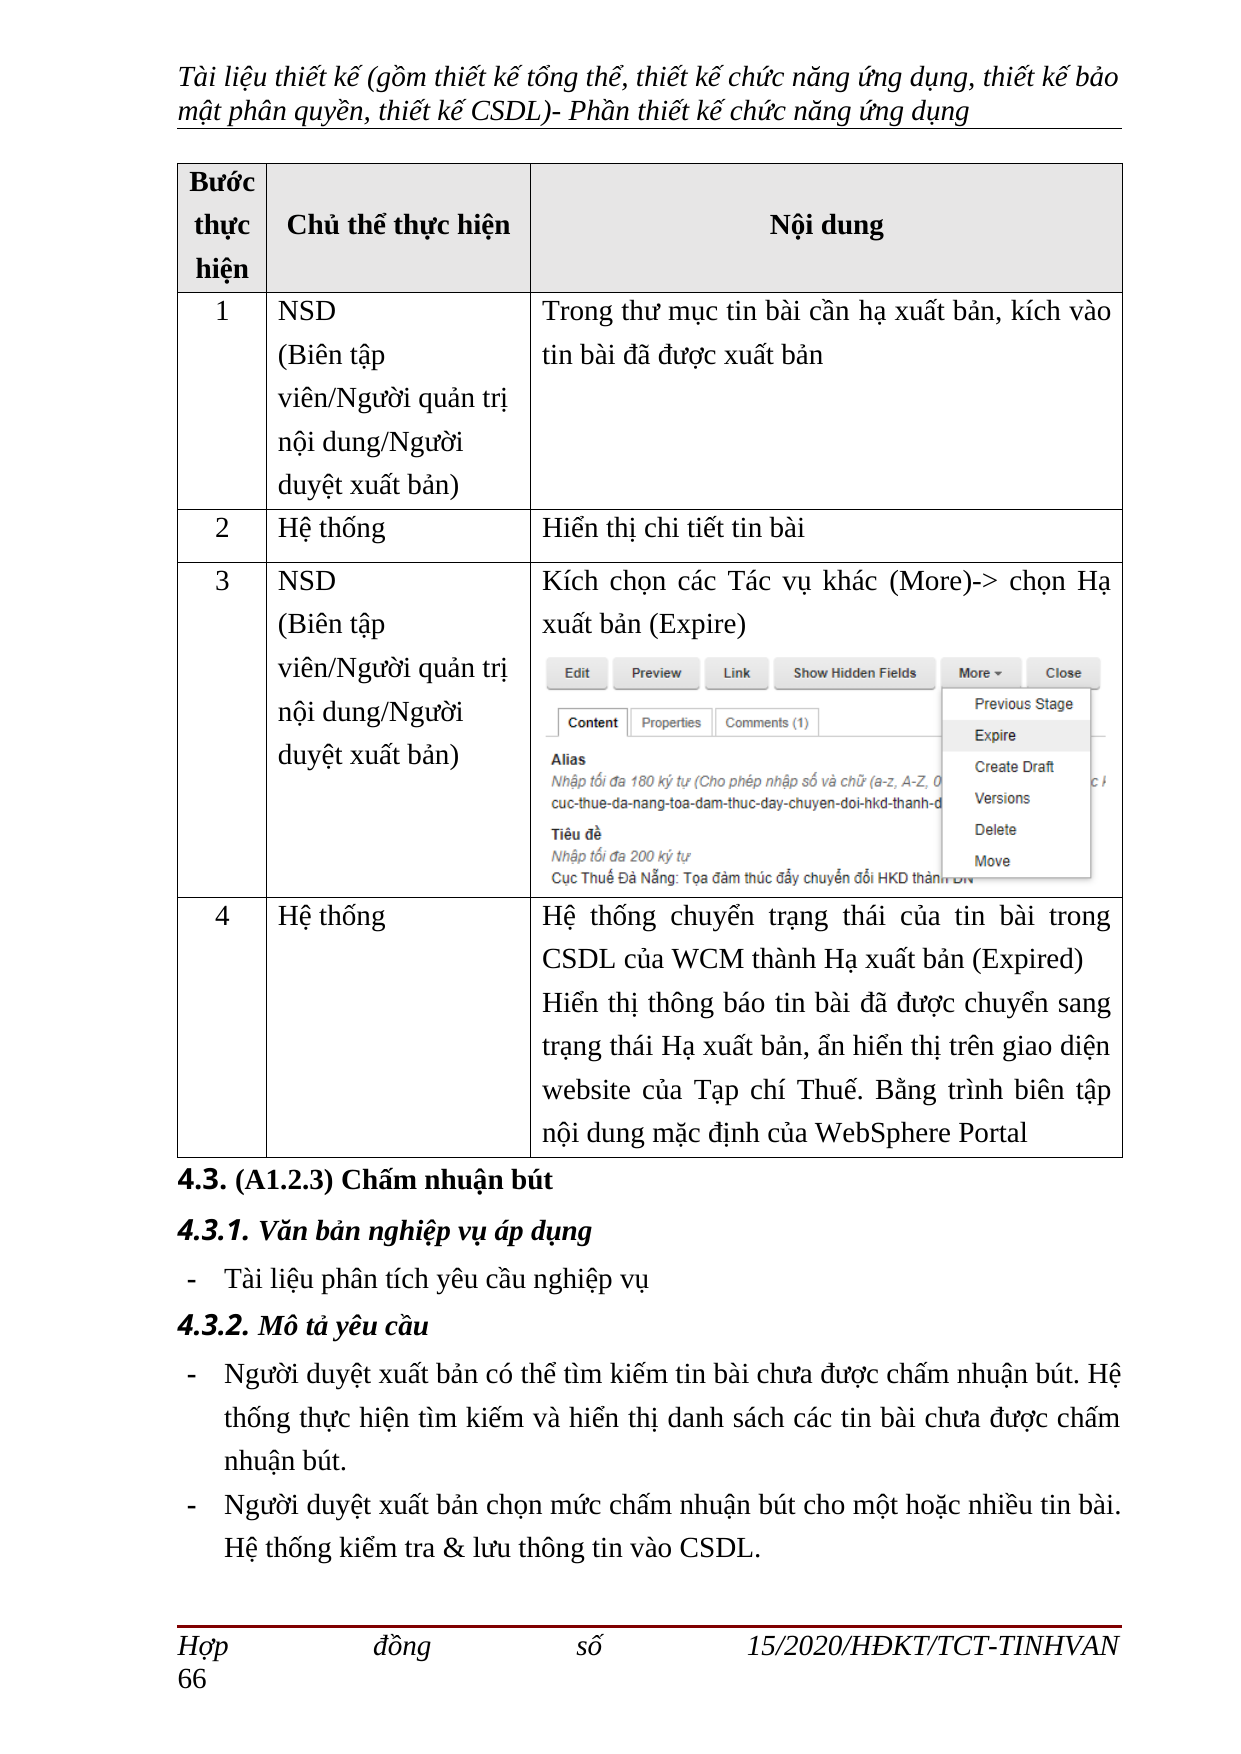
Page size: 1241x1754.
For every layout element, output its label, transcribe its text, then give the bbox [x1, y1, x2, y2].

subtitle Văn bản nghiệp vụ áp dụng [177, 1209, 1122, 1249]
table_cell 3 [178, 563, 266, 897]
table_cell Hệ thống [267, 898, 530, 1157]
table_cell Kích chọn các Tác vụ khác (More)-> chọn Hạ xuất bản (Expire) [531, 563, 1122, 897]
picture [541, 650, 1106, 887]
table_cell 2 [178, 510, 266, 562]
table_cell Hiển thị chi tiết tin bài [531, 510, 1122, 562]
table_cell NSD (Biên tập viên/Người quản trị nội dung/Người duyệt xuất bản) [267, 293, 530, 509]
text Tài liệu phân tích yêu cầu nghiệp vụ [187, 1261, 1122, 1294]
subtitle (A1.2.3) Chấm nhuận bút [177, 1158, 1122, 1198]
table_cell 4 [178, 898, 266, 1157]
table_cell NSD (Biên tập viên/Người quản trị nội dung/Người duyệt xuất bản) [267, 563, 530, 897]
table_cell Hệ thống [267, 510, 530, 562]
table_header Bước thực hiện [178, 164, 266, 292]
subtitle Mô tả yêu cầu [177, 1304, 1122, 1344]
table_cell 1 [178, 293, 266, 509]
table_header Nội dung [531, 164, 1122, 292]
table_header Chủ thể thực hiện [267, 164, 530, 292]
table_cell Trong thư mục tin bài cần hạ xuất bản, kích vào tin bài đã được xuất bản [531, 293, 1122, 509]
text Người duyệt xuất bản có thể tìm kiếm tin bài chưa được chấm nhuận bút. Hệ thống thực hiện tìm kiếm và hiển thị danh sách các tin bài chưa được chấm nhuận bút. [187, 1356, 1122, 1477]
table_cell Hệ thống chuyển trạng thái của tin bài trong CSDL của WCM thành Hạ xuất bản (Expired) Hiển thị thông báo tin bài đã được chuyển sang trạng thái Hạ xuất bản, ẩn hiển thị trên giao diện website của Tạp chí Thuế. Bằng trình biên tập nội dung mặc định của WebSphere Portal [531, 898, 1122, 1157]
text Người duyệt xuất bản chọn mức chấm nhuận bút cho một hoặc nhiều tin bài. Hệ thống kiểm tra & lưu thông tin vào CSDL. [187, 1487, 1122, 1564]
